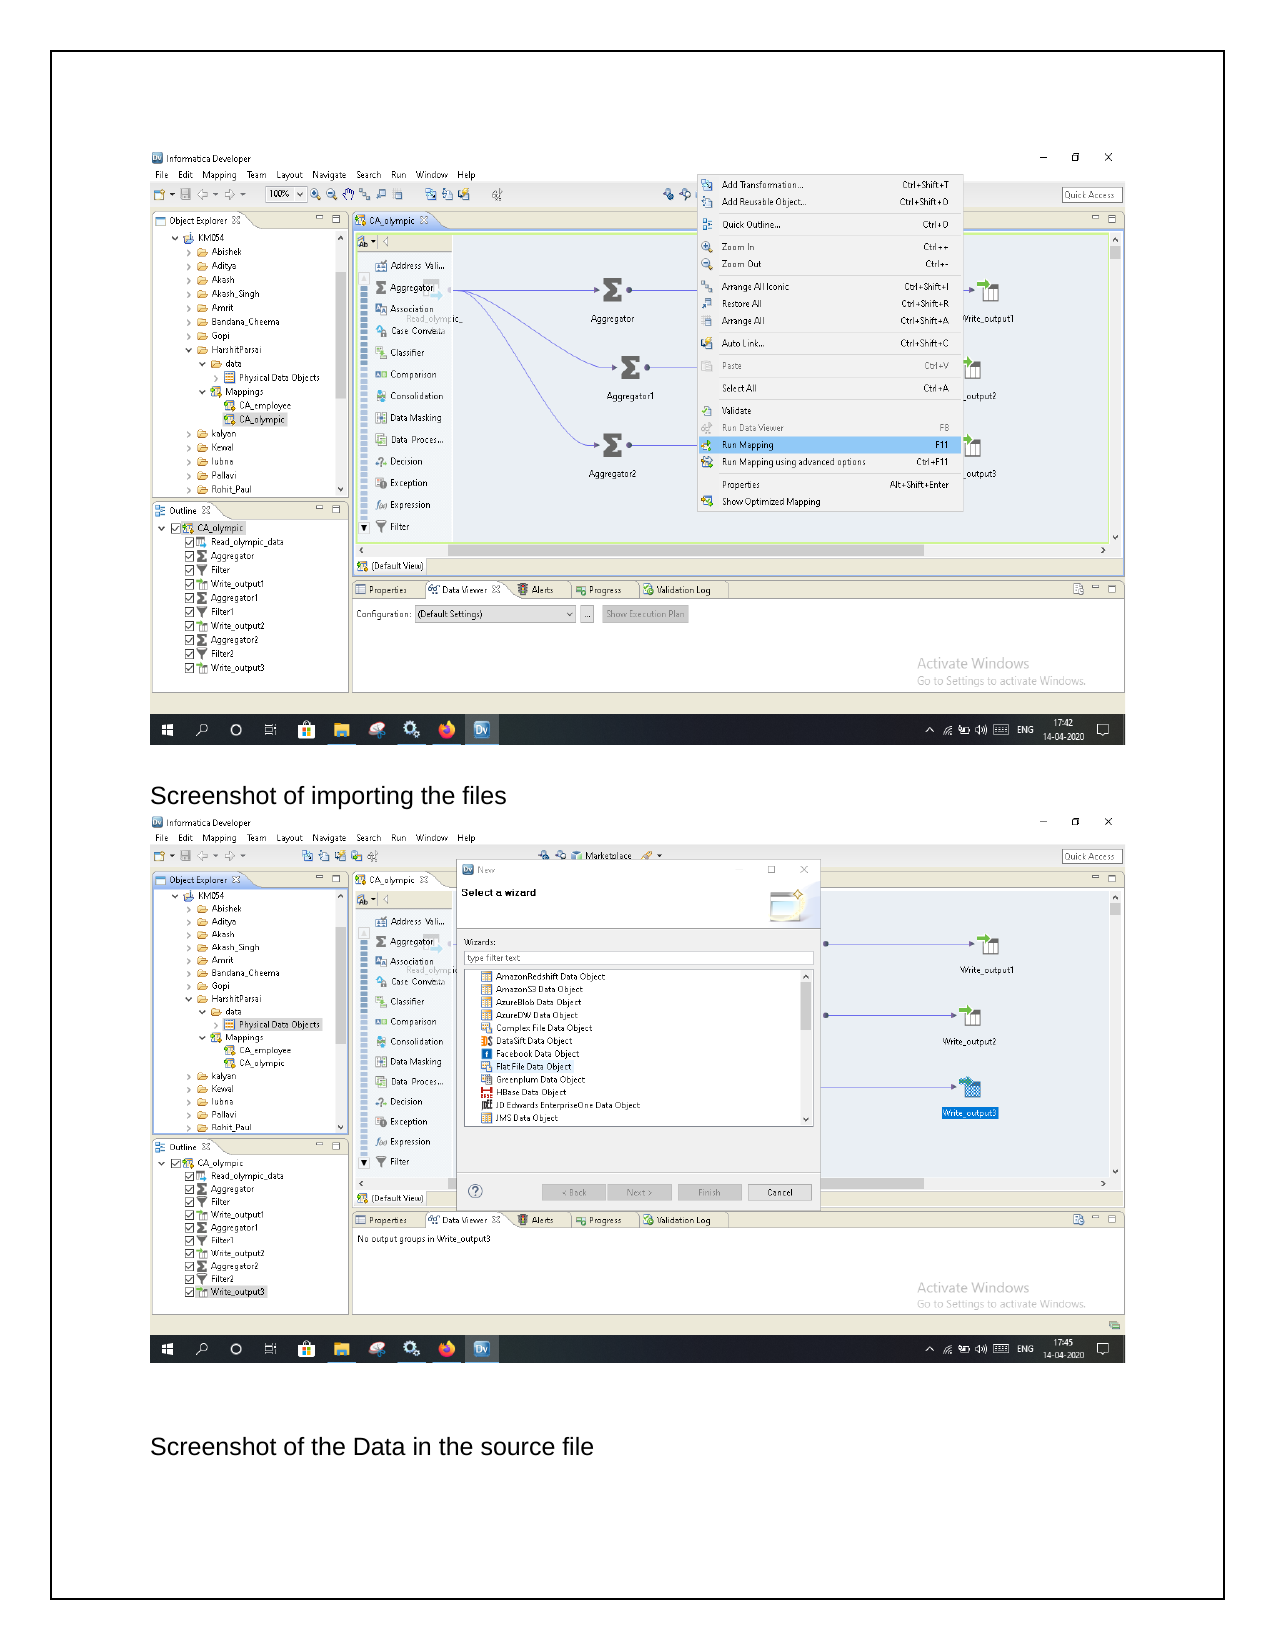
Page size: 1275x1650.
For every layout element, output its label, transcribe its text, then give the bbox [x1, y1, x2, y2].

picture [150, 814, 1125, 1363]
picture [150, 150, 1125, 745]
text Screenshot of importing the files [150, 781, 1125, 810]
text Screenshot of the Data in the source file [150, 1432, 1125, 1461]
